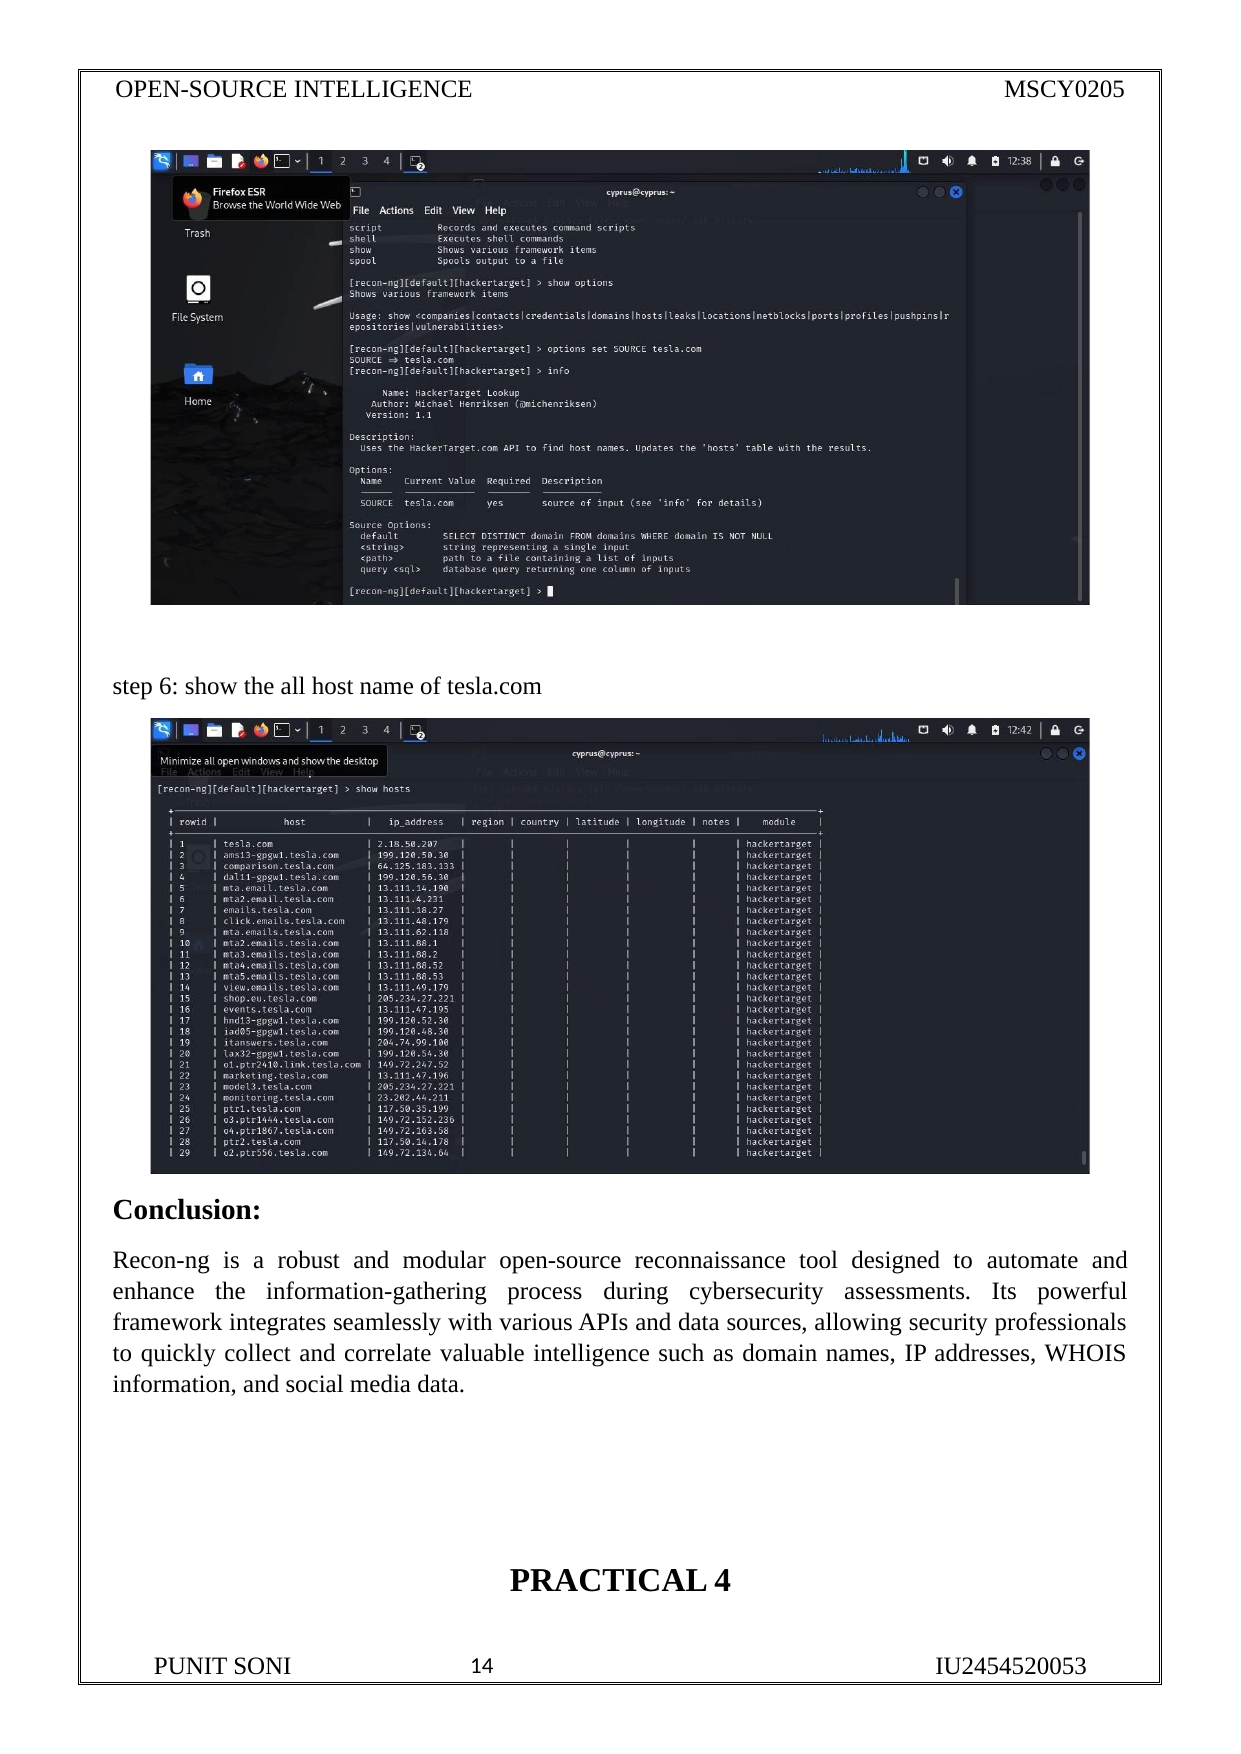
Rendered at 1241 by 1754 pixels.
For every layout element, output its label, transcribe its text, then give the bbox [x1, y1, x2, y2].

text Recon-ng is a robust and modular open-source reconnaissance tool designed to automate and enhance the information-gathering process during cybersecurity assessments. Its powerful framework integrates seamlessly with various APIs and data sources, allowing security professionals to quickly collect and correlate valuable intelligence such as domain names, IP addresses, WHOIS information, and social media data. [112, 1245, 1128, 1398]
picture [150, 718, 1090, 1174]
text PRACTICAL 4 [112, 1560, 1128, 1599]
picture [150, 150, 1090, 605]
text step 6: show the all host name of tesla.com [112, 671, 1128, 700]
text Conclusion: [112, 1192, 1128, 1226]
